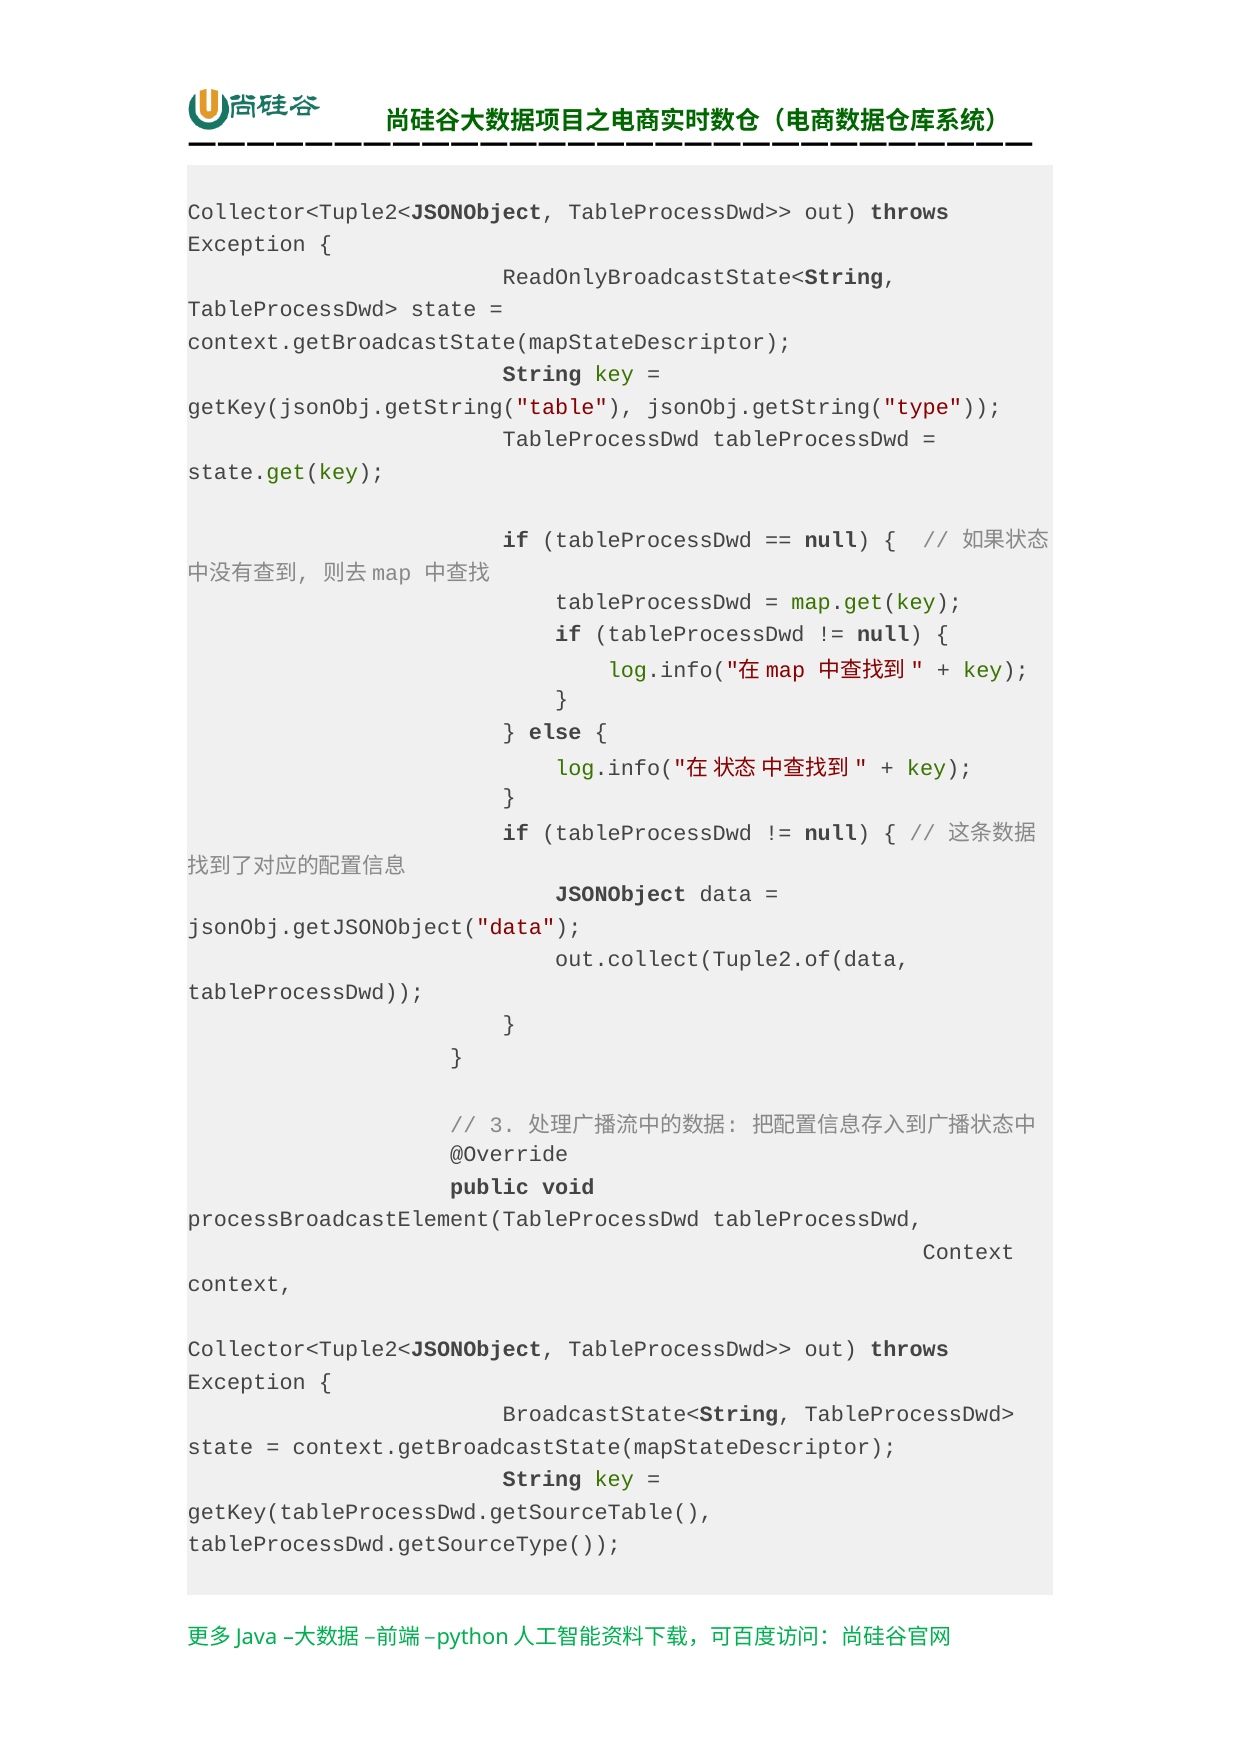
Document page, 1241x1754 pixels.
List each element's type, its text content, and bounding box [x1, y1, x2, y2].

text if (tableProcessDwd != null) { [187, 620, 1053, 652]
text // 3. 处理广播流中的数据: 把配置信息存入到广播状态中 [187, 1107, 1053, 1140]
text tableProcessDwd = map.get(key); [187, 587, 1053, 620]
text public void processBroadcastElement(TableProcessDwd tableProcessDwd, [187, 1172, 1053, 1237]
text Collector<Tuple2<JSONObject, TableProcessDwd>> out) throws Exception { [187, 165, 1053, 262]
text JSONObject data = jsonObj.getJSONObject("data"); [187, 880, 1053, 945]
text } [187, 1042, 1053, 1075]
text BroadcastState<String, TableProcessDwd> state = context.getBroadcastState(mapStateDescriptor); [187, 1400, 1053, 1465]
text String key = getKey(jsonObj.getString("table"), jsonObj.getString("type")); [187, 360, 1053, 425]
text TableProcessDwd tableProcessDwd = state.get(key); [187, 425, 1053, 490]
text if (tableProcessDwd != null) { // 这条数据找到了对应的配置信息 [187, 815, 1053, 880]
text ReadOnlyBroadcastState<String, TableProcessDwd> state = context.getBroadcastState(mapStateDescriptor); [187, 262, 1053, 360]
text log.info("在 状态 中查找到 " + key); [187, 750, 1053, 782]
text @Override [187, 1140, 1053, 1172]
text Collector<Tuple2<JSONObject, TableProcessDwd>> out) throws Exception { [187, 1302, 1053, 1400]
text if (tableProcessDwd == null) { // 如果状态中没有查到, 则去 map 中查找 [187, 522, 1053, 587]
text String key = getKey(tableProcessDwd.getSourceTable(), tableProcessDwd.getSourceType()); [187, 1465, 1053, 1562]
text Context context, [187, 1237, 1053, 1302]
text } else { [187, 717, 1053, 750]
text } [187, 685, 1053, 717]
text } [187, 782, 1053, 815]
picture [187, 88, 320, 130]
text out.collect(Tuple2.of(data, tableProcessDwd)); [187, 945, 1053, 1010]
text log.info("在 map 中查找到 " + key); [187, 652, 1053, 685]
text } [187, 1010, 1053, 1042]
